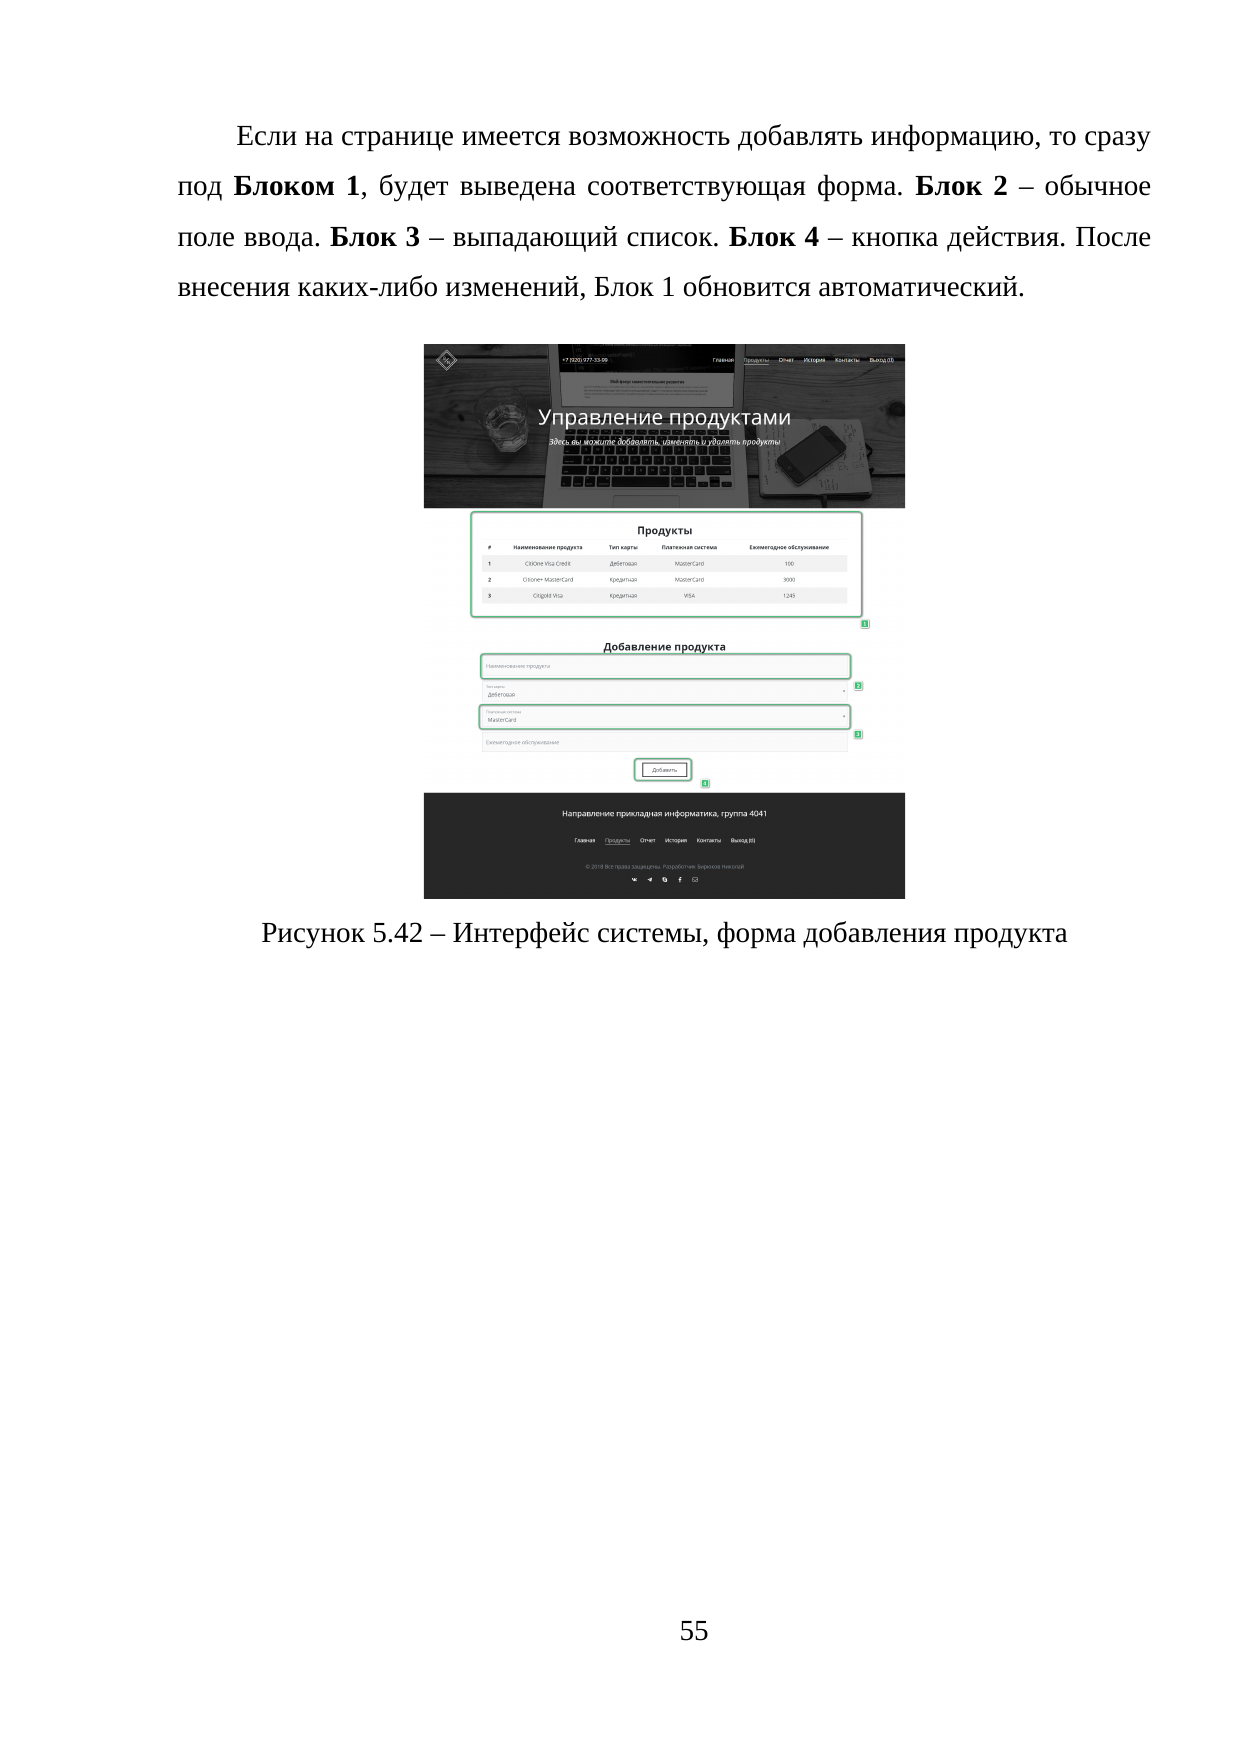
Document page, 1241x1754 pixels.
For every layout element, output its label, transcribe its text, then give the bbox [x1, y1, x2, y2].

text Если на странице имеется возможность добавлять информацию, то сразу под Блоком 1, будет выведена соответствующая форма. Блок 2 – обычное поле ввода. Блок 3 – выпадающий список. Блок 4 – кнопка действия. После внесения каких-либо изменений, Блок 1 обновится автоматический. [177, 118, 1152, 303]
picture [423, 344, 905, 899]
